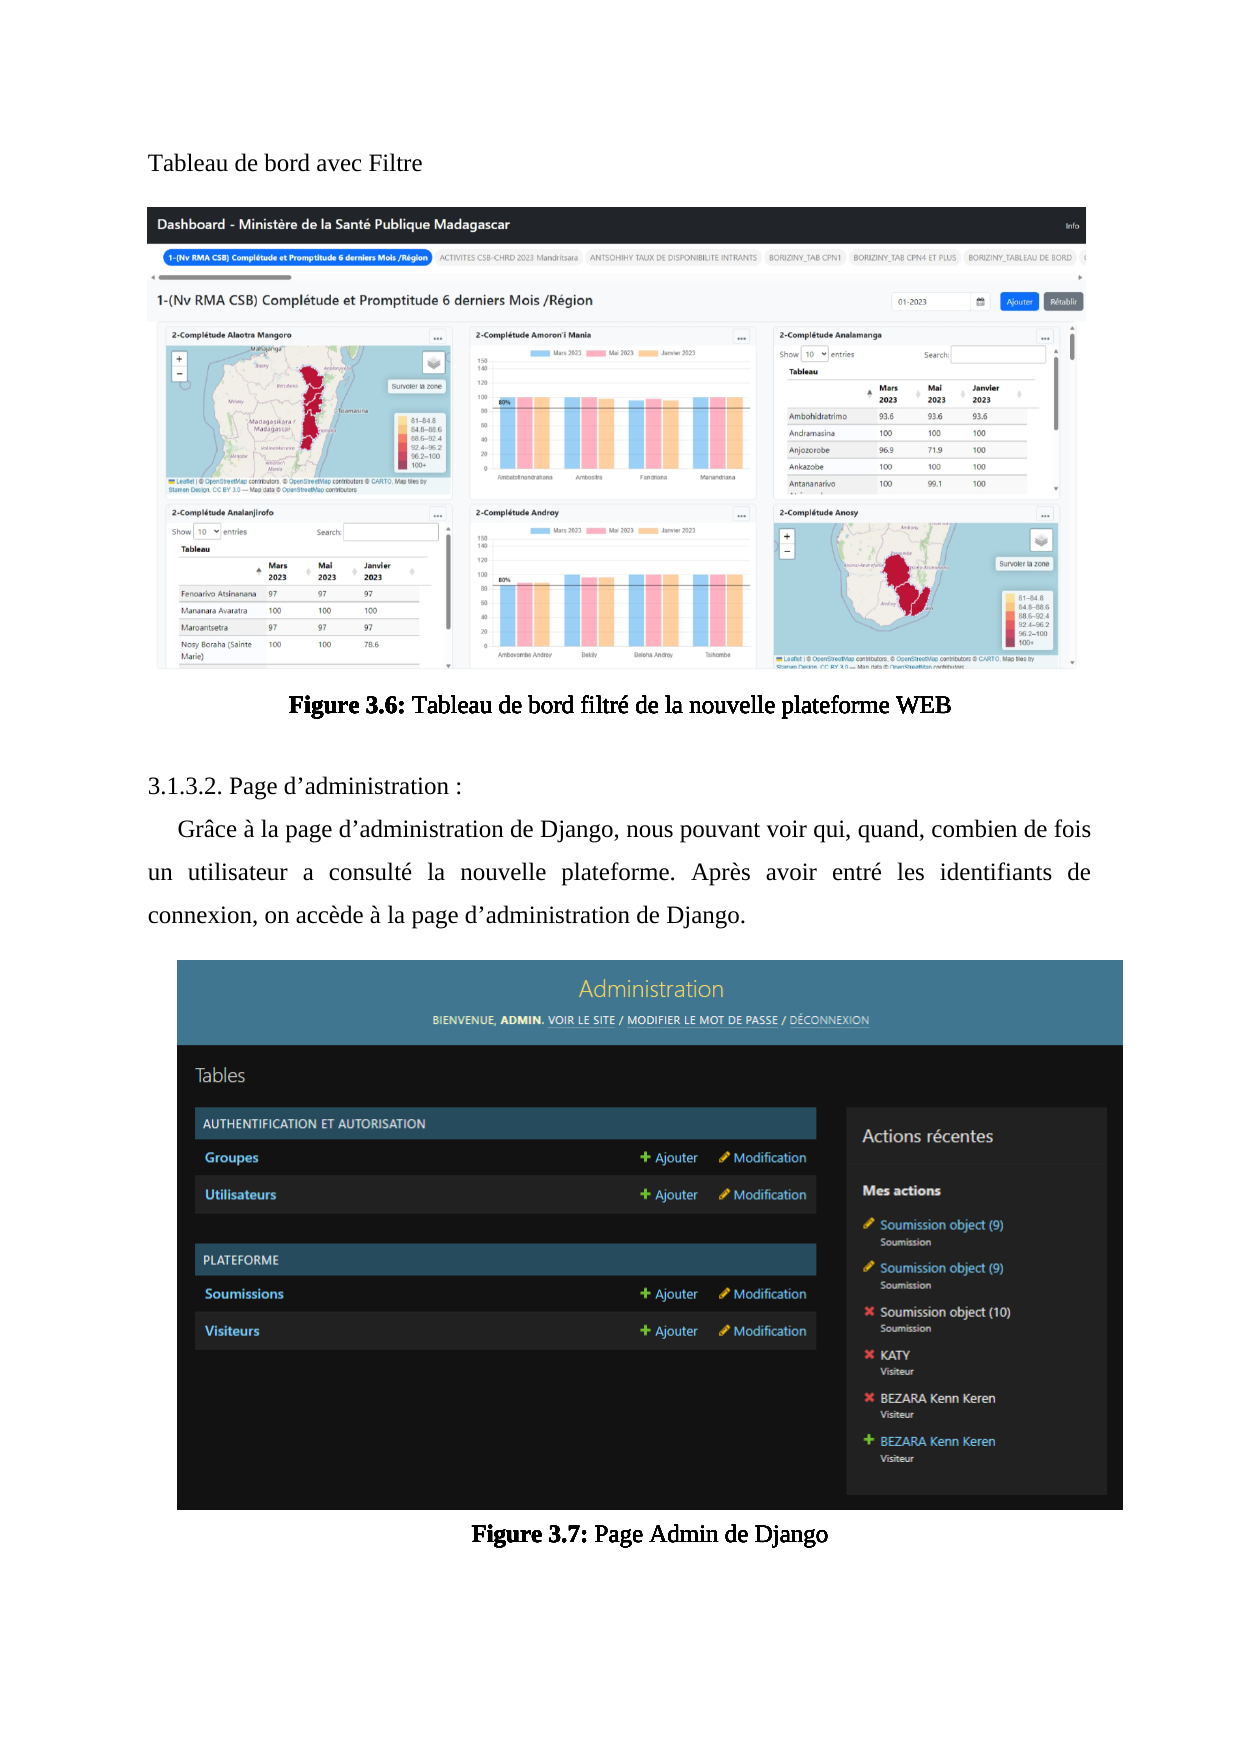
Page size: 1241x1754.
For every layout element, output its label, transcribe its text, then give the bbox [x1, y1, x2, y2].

text Page d’administration : [148, 771, 1093, 800]
text Tableau de bord avec Filtre [148, 148, 1093, 176]
picture [177, 960, 1123, 1510]
text Grâce à la page d’administration de Django, nous pouvant voir qui, quand, combien de fois un utilisateur a consulté la nouvelle plateforme. Après avoir entré les identifiants de connexion, on accède à la page d’administration de Django. [148, 814, 1093, 929]
picture [147, 207, 1093, 681]
